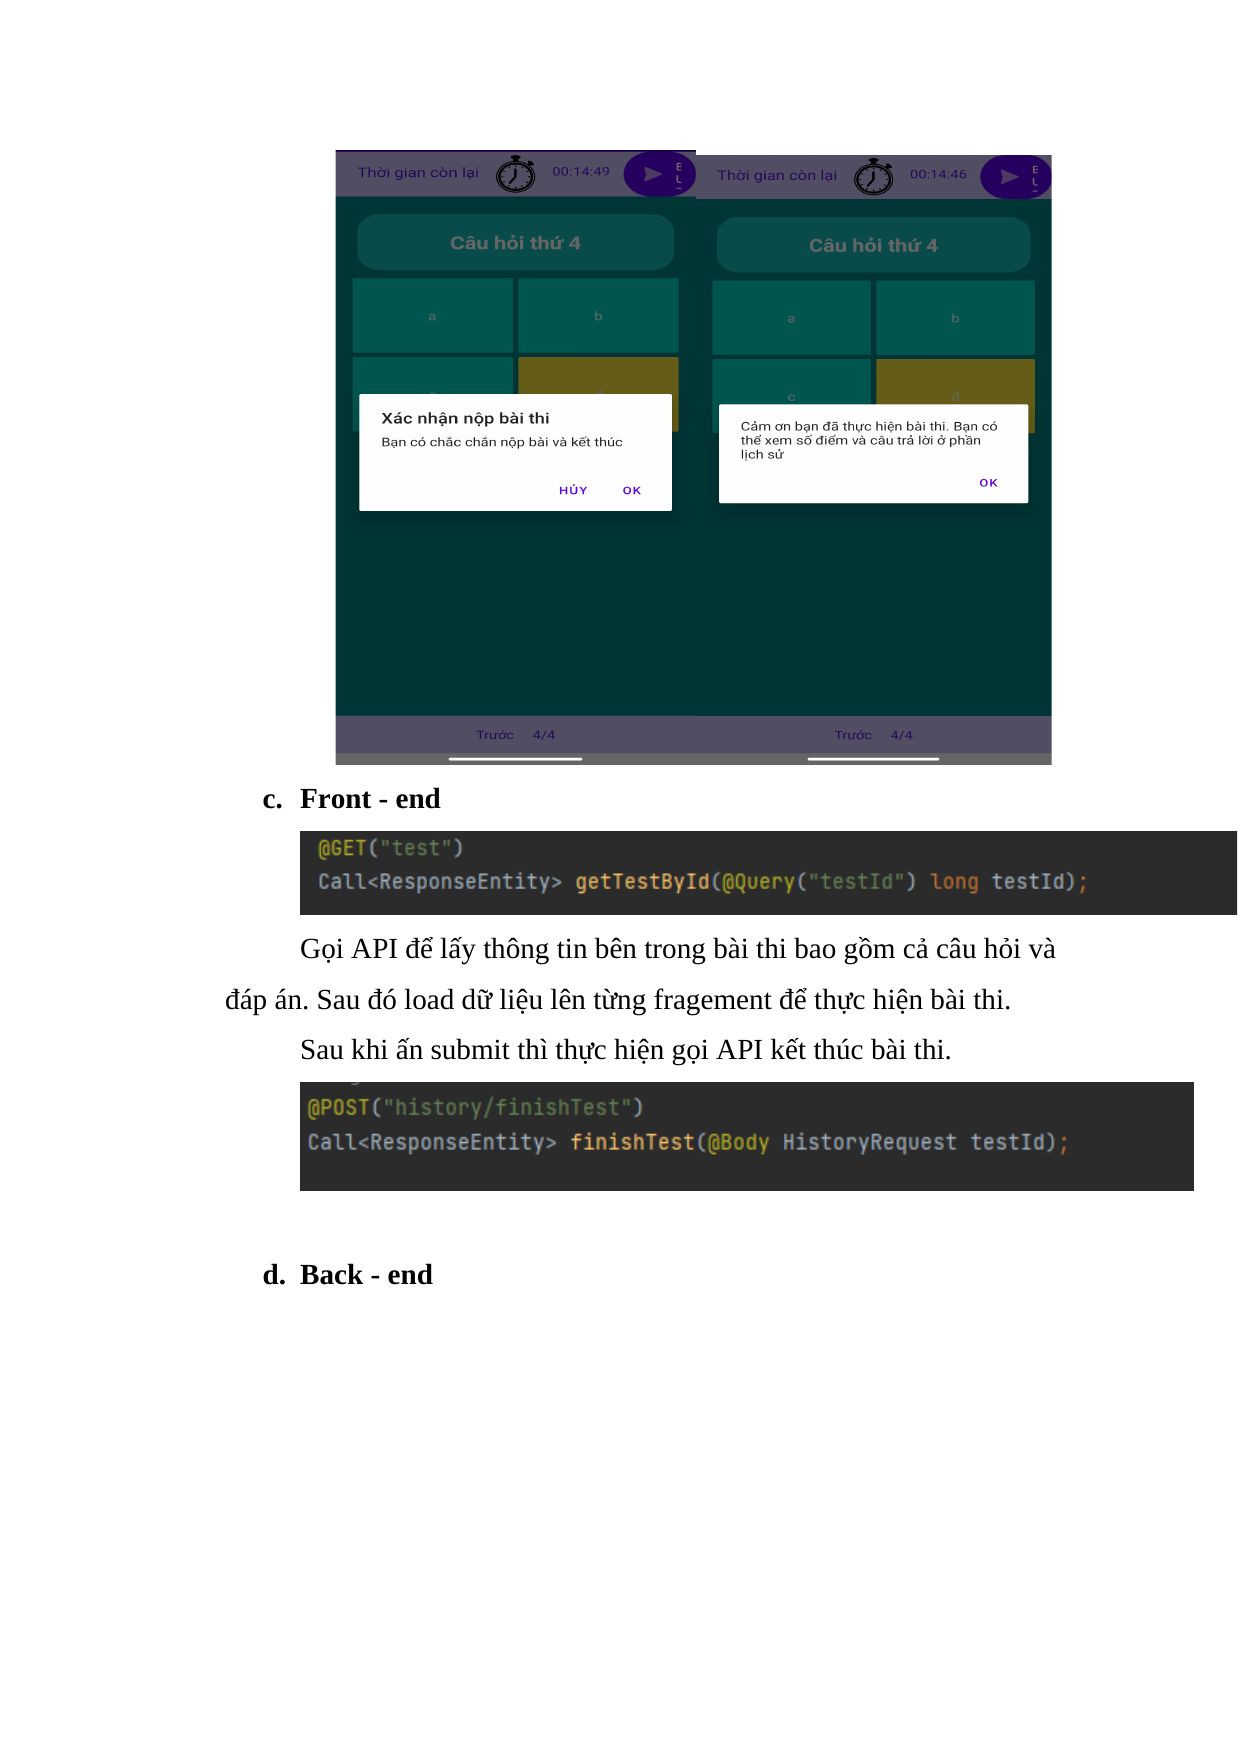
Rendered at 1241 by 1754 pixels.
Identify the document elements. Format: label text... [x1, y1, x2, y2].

text Gọi API để lấy thông tin bên trong bài thi bao gồm cả câu hỏi và đáp án. Sau đó load dữ liệu lên từng fragement để thực hiện bài thi. [225, 931, 1087, 1015]
text Sau khi ấn submit thì thực hiện gọi API kết thúc bài thi. [225, 1032, 1087, 1066]
picture [300, 831, 1238, 915]
picture [300, 1082, 1194, 1191]
picture [335, 150, 1052, 765]
list Back - end [262, 1257, 1087, 1291]
list Front - end [262, 781, 1087, 814]
